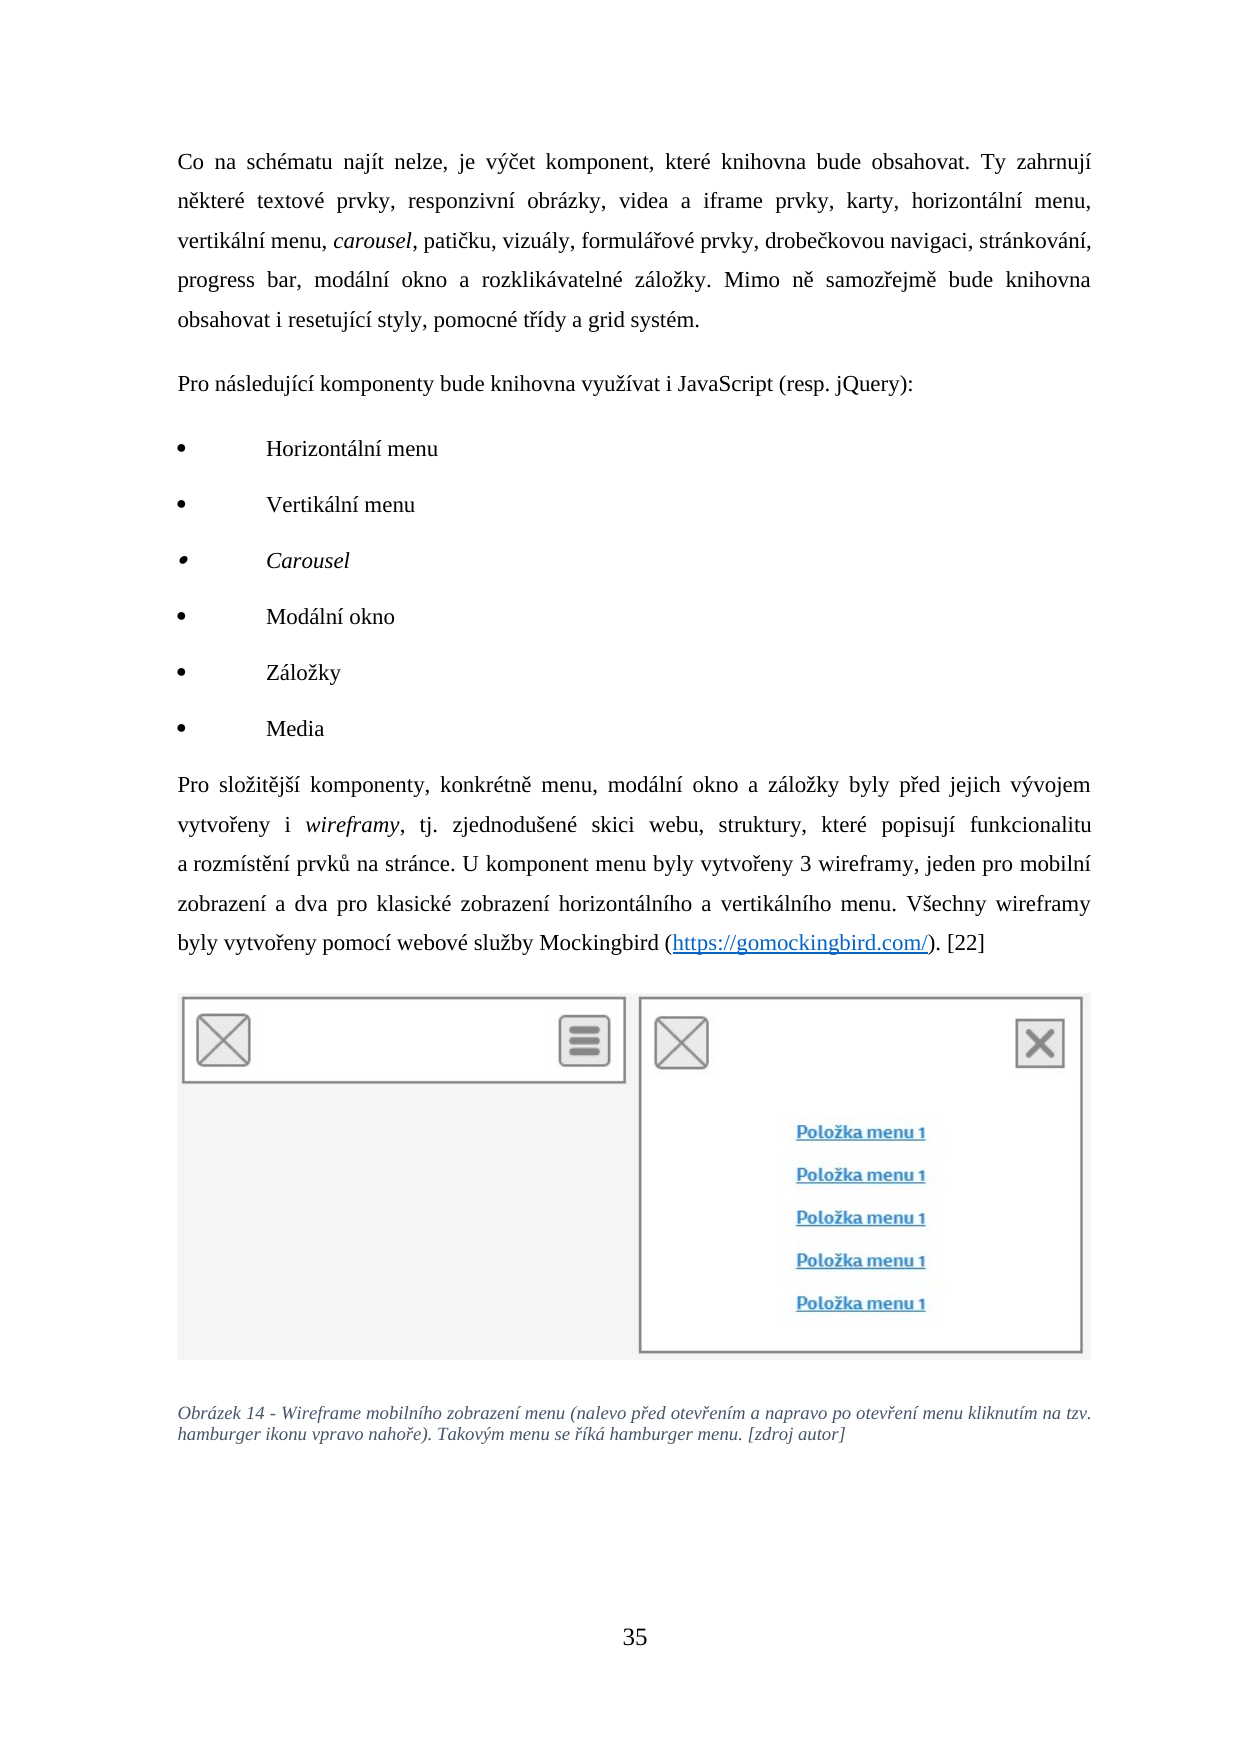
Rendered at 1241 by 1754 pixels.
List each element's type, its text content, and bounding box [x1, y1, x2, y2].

list Modální okno [177, 603, 1092, 629]
text Pro následující komponenty bude knihovna využívat i JavaScript (resp. jQuery): [177, 370, 1092, 396]
picture [177, 993, 1092, 1360]
text Co na schématu najít nelze, je výčet komponent, které knihovna bude obsahovat. Ty zahrnují některé textové prvky, responzivní obrázky, videa a iframe prvky, karty, horizontální menu, vertikální menu, carousel, patičku, vizuály, formulářové prvky, drobečkovou navigaci, stránkování, progress bar, modální okno a rozklikávatelné záložky. Mimo ně samozřejmě bude knihovna obsahovat i resetující styly, pomocné třídy a grid systém. [177, 148, 1092, 332]
list Media [177, 715, 1092, 742]
list Carousel [177, 547, 1092, 573]
text Obrázek 14 - Wireframe mobilního zobrazení menu (nalevo před otevřením a napravo po otevření menu kliknutím na tzv. hamburger ikonu vpravo nahoře). Takovým menu se říká hamburger menu. [zdroj autor] [177, 1402, 1092, 1445]
list Horizontální menu [177, 434, 1092, 461]
list Vertikální menu [177, 491, 1092, 517]
list Záložky [177, 659, 1092, 686]
text Pro složitější komponenty, konkrétně menu, modální okno a záložky byly před jejich vývojem vytvořeny i wireframy, tj. zjednodušené skici webu, struktury, které popisují funkcionalitu a rozmístění prvků na stránce. U komponent menu byly vytvořeny 3 wireframy, jeden pro mobilní zobrazení a dva pro klasické zobrazení horizontálního a vertikálního menu. Všechny wireframy byly vytvořeny pomocí webové služby Mockingbird (https://gomockingbird.com/). [22] [177, 771, 1092, 956]
